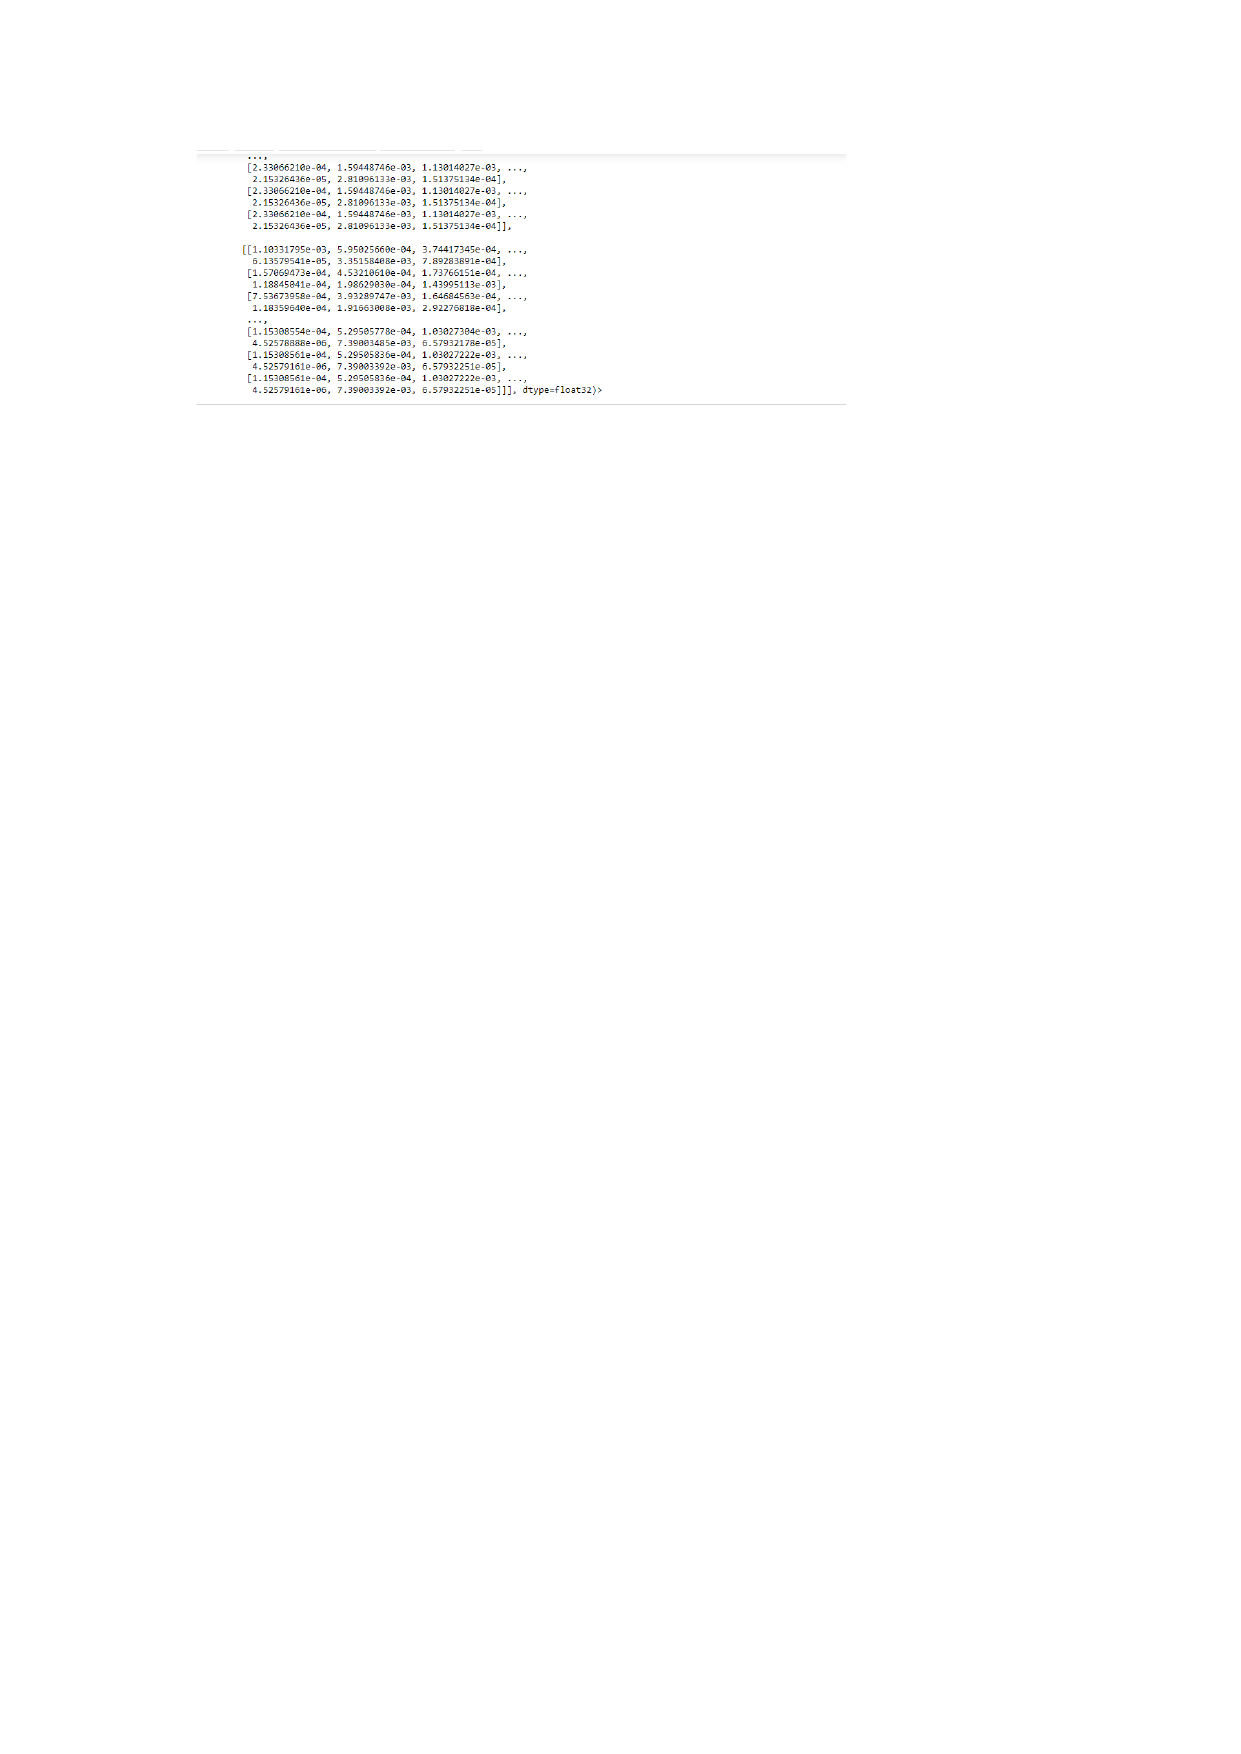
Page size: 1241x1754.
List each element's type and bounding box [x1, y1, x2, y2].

picture [196, 150, 847, 406]
